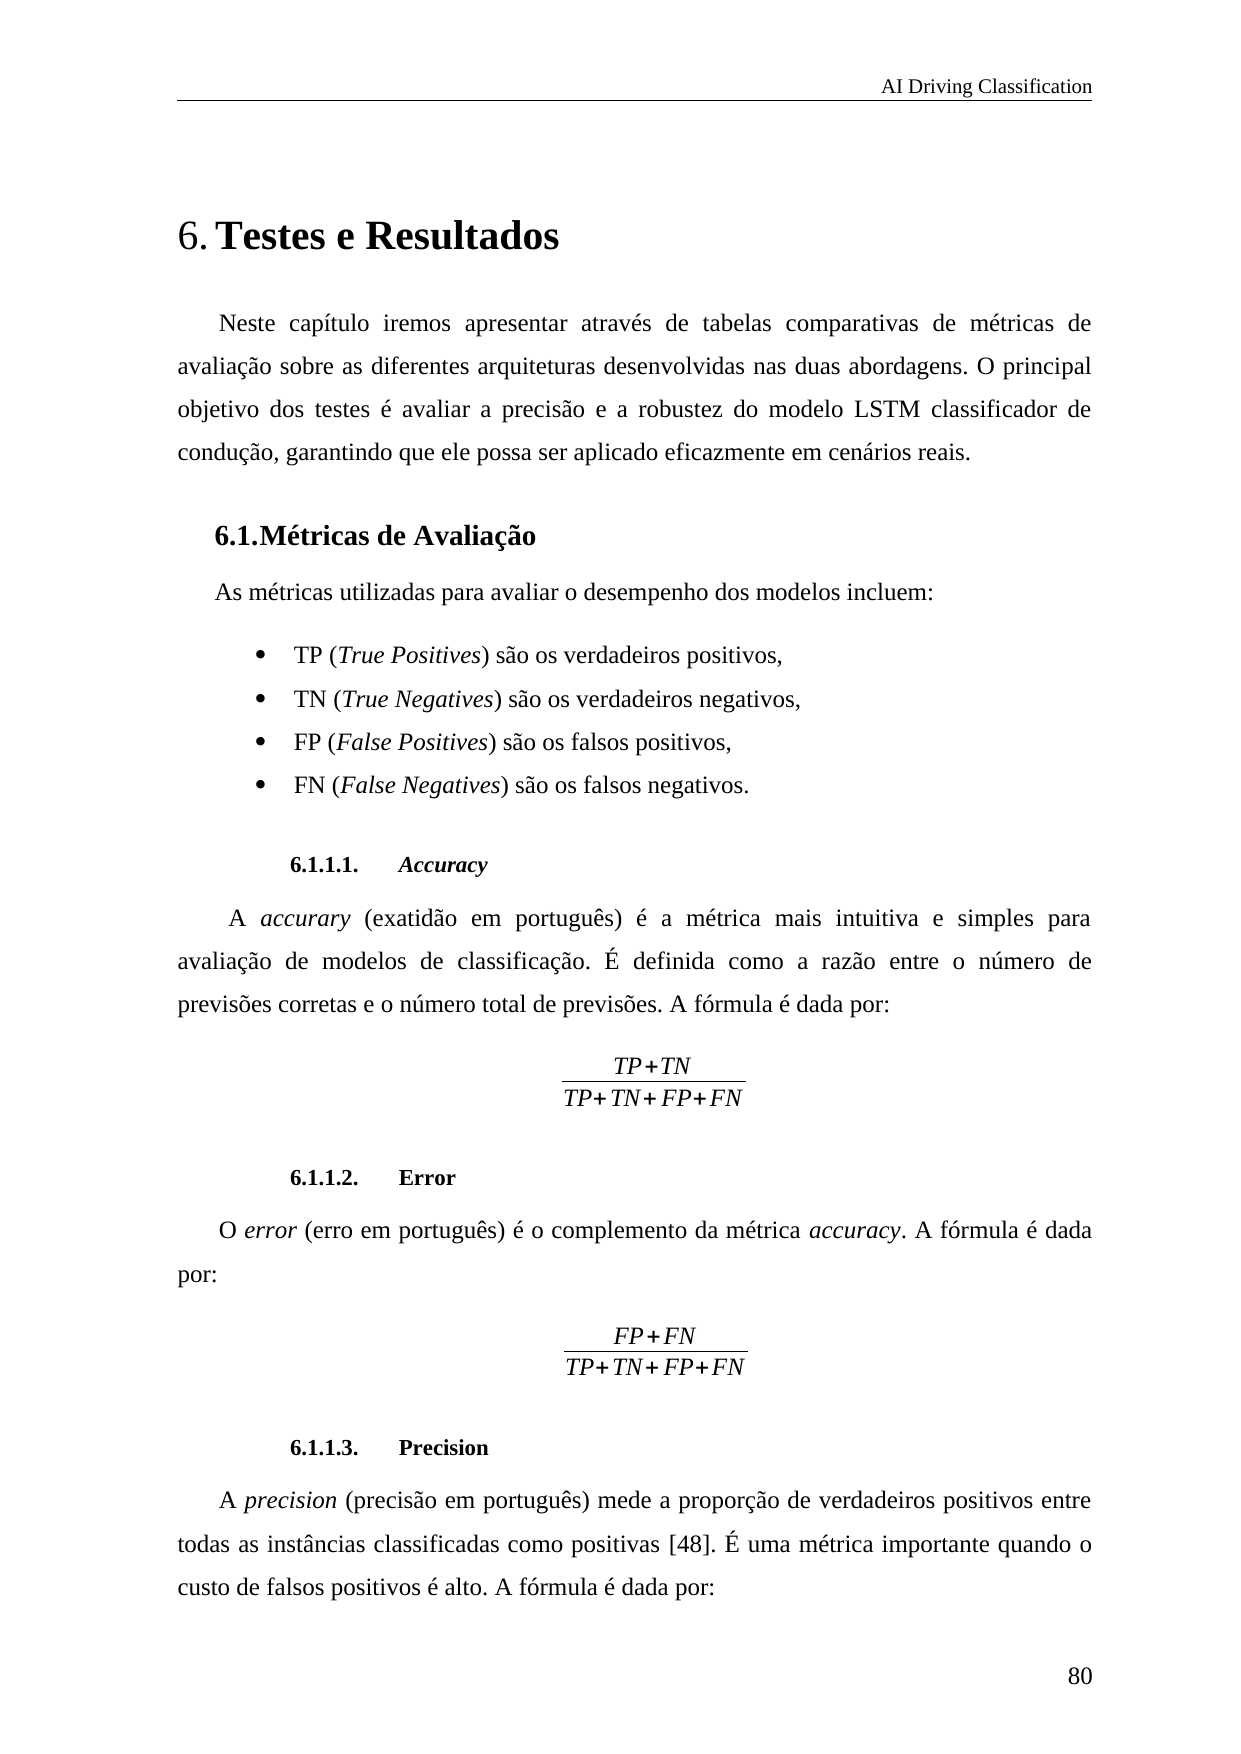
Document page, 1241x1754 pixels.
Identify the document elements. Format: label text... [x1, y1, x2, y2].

text A accurary (exatidão em português) é a métrica mais intuitiva e simples para avaliação de modelos de classificação. É definida como a razão entre o número de previsões corretas e o número total de previsões. A fórmula é dada por: [177, 903, 1092, 1018]
subtitle Testes e Resultados [177, 210, 1092, 258]
list TN (True Negatives) são os verdadeiros negativos, [256, 684, 1092, 712]
subtitle Accuracy [290, 851, 1092, 877]
subtitle Precision [290, 1433, 1092, 1460]
text As métricas utilizadas para avaliar o desempenho dos modelos incluem: [177, 577, 1092, 605]
subtitle Error [290, 1164, 1092, 1190]
text Neste capítulo iremos apresentar através de tabelas comparativas de métricas de avaliação sobre as diferentes arquiteturas desenvolvidas nas duas abordagens. O principal objetivo dos testes é avaliar a precisão e a robustez do modelo LSTM classificador de condução, garantindo que ele possa ser aplicado eficazmente em cenários reais. [177, 308, 1092, 466]
text A precision (precisão em português) mede a proporção de verdadeiros positivos entre todas as instâncias classificadas como positivas . É uma métrica importante quando o custo de falsos positivos é alto. A fórmula é dada por: [177, 1486, 1092, 1601]
subtitle Métricas de Avaliação [214, 518, 1092, 552]
list FP (False Positives) são os falsos positivos, [256, 727, 1092, 756]
text O error (erro em português) é o complemento da métrica accuracy. A fórmula é dada por: [177, 1216, 1092, 1287]
list TP (True Positives) são os verdadeiros positivos, [256, 641, 1092, 669]
list FN (False Negatives) são os falsos negativos. [256, 770, 1092, 799]
